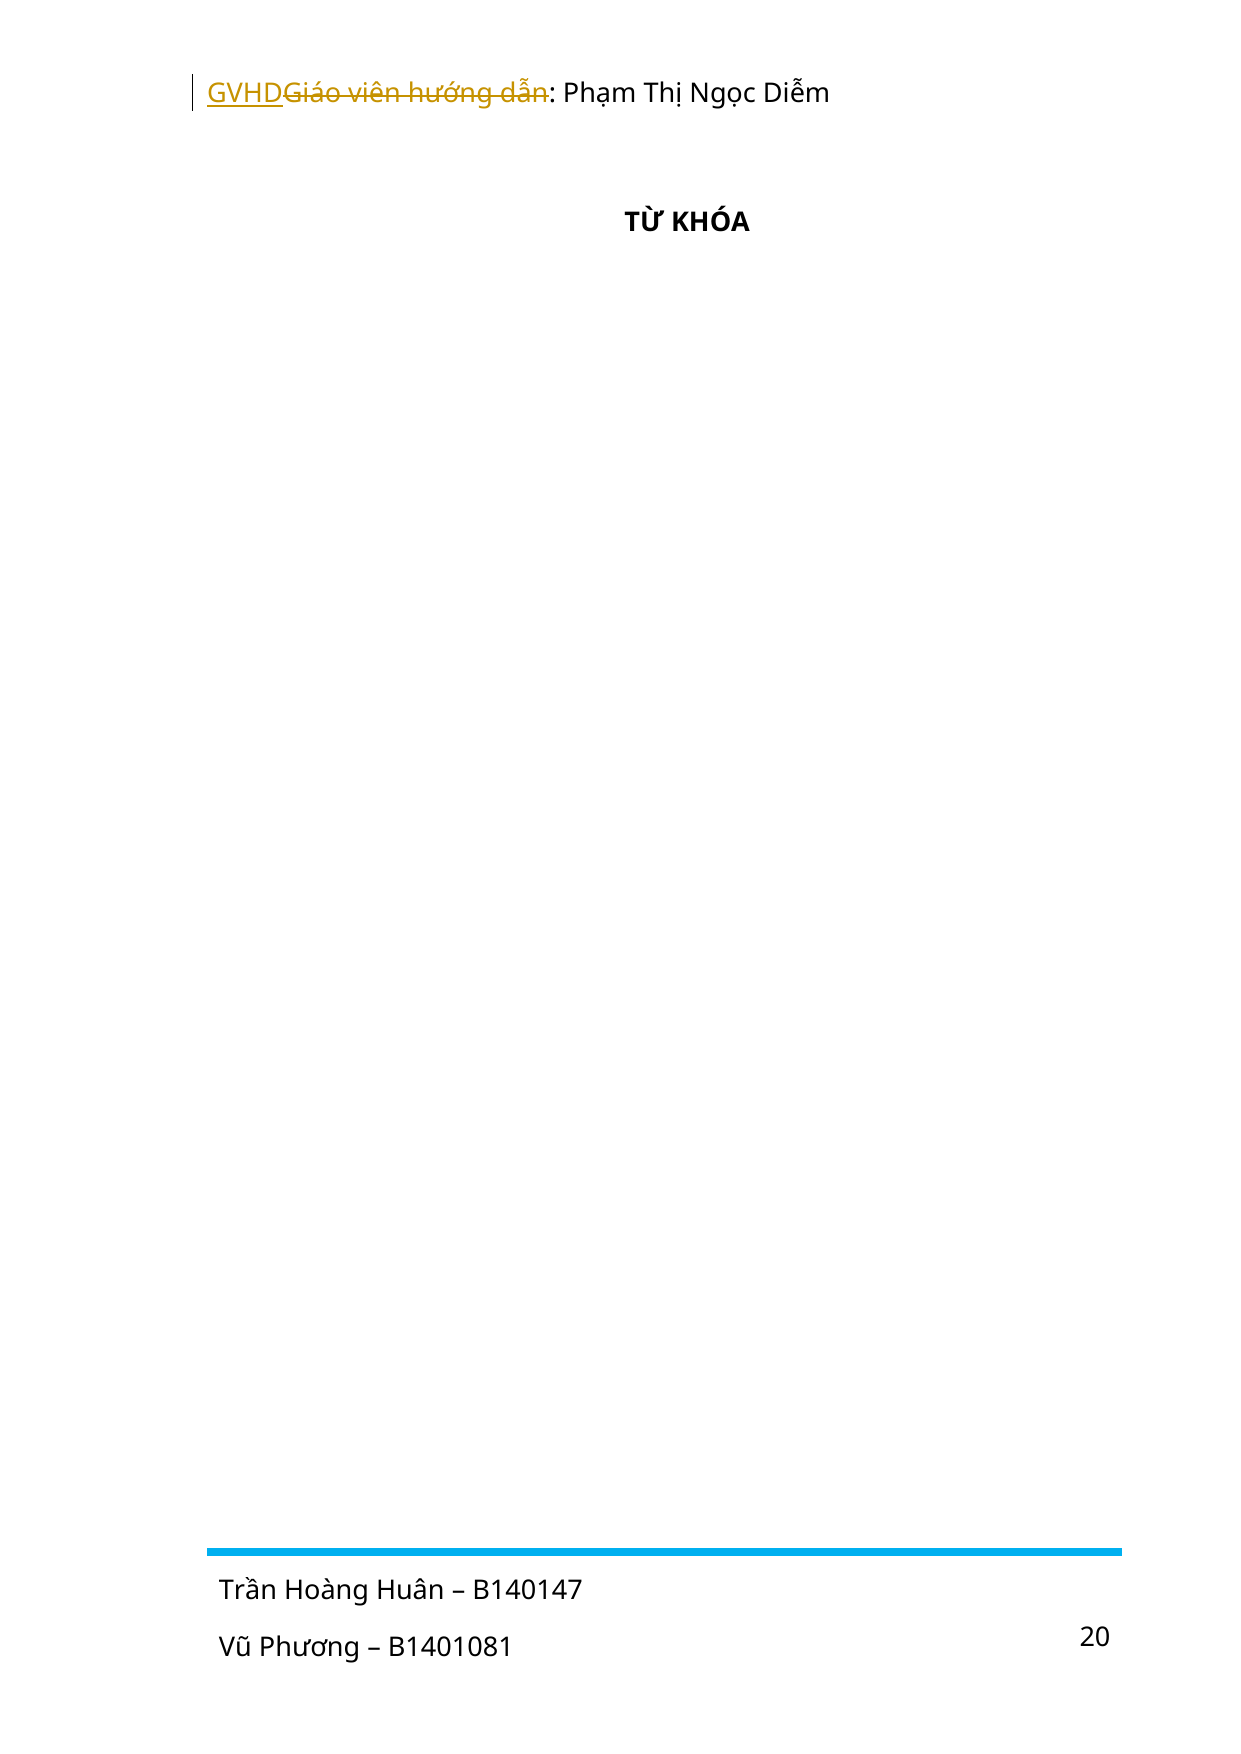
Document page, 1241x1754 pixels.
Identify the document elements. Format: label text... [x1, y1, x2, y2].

subtitle TỪ KHÓA [252, 202, 1122, 239]
